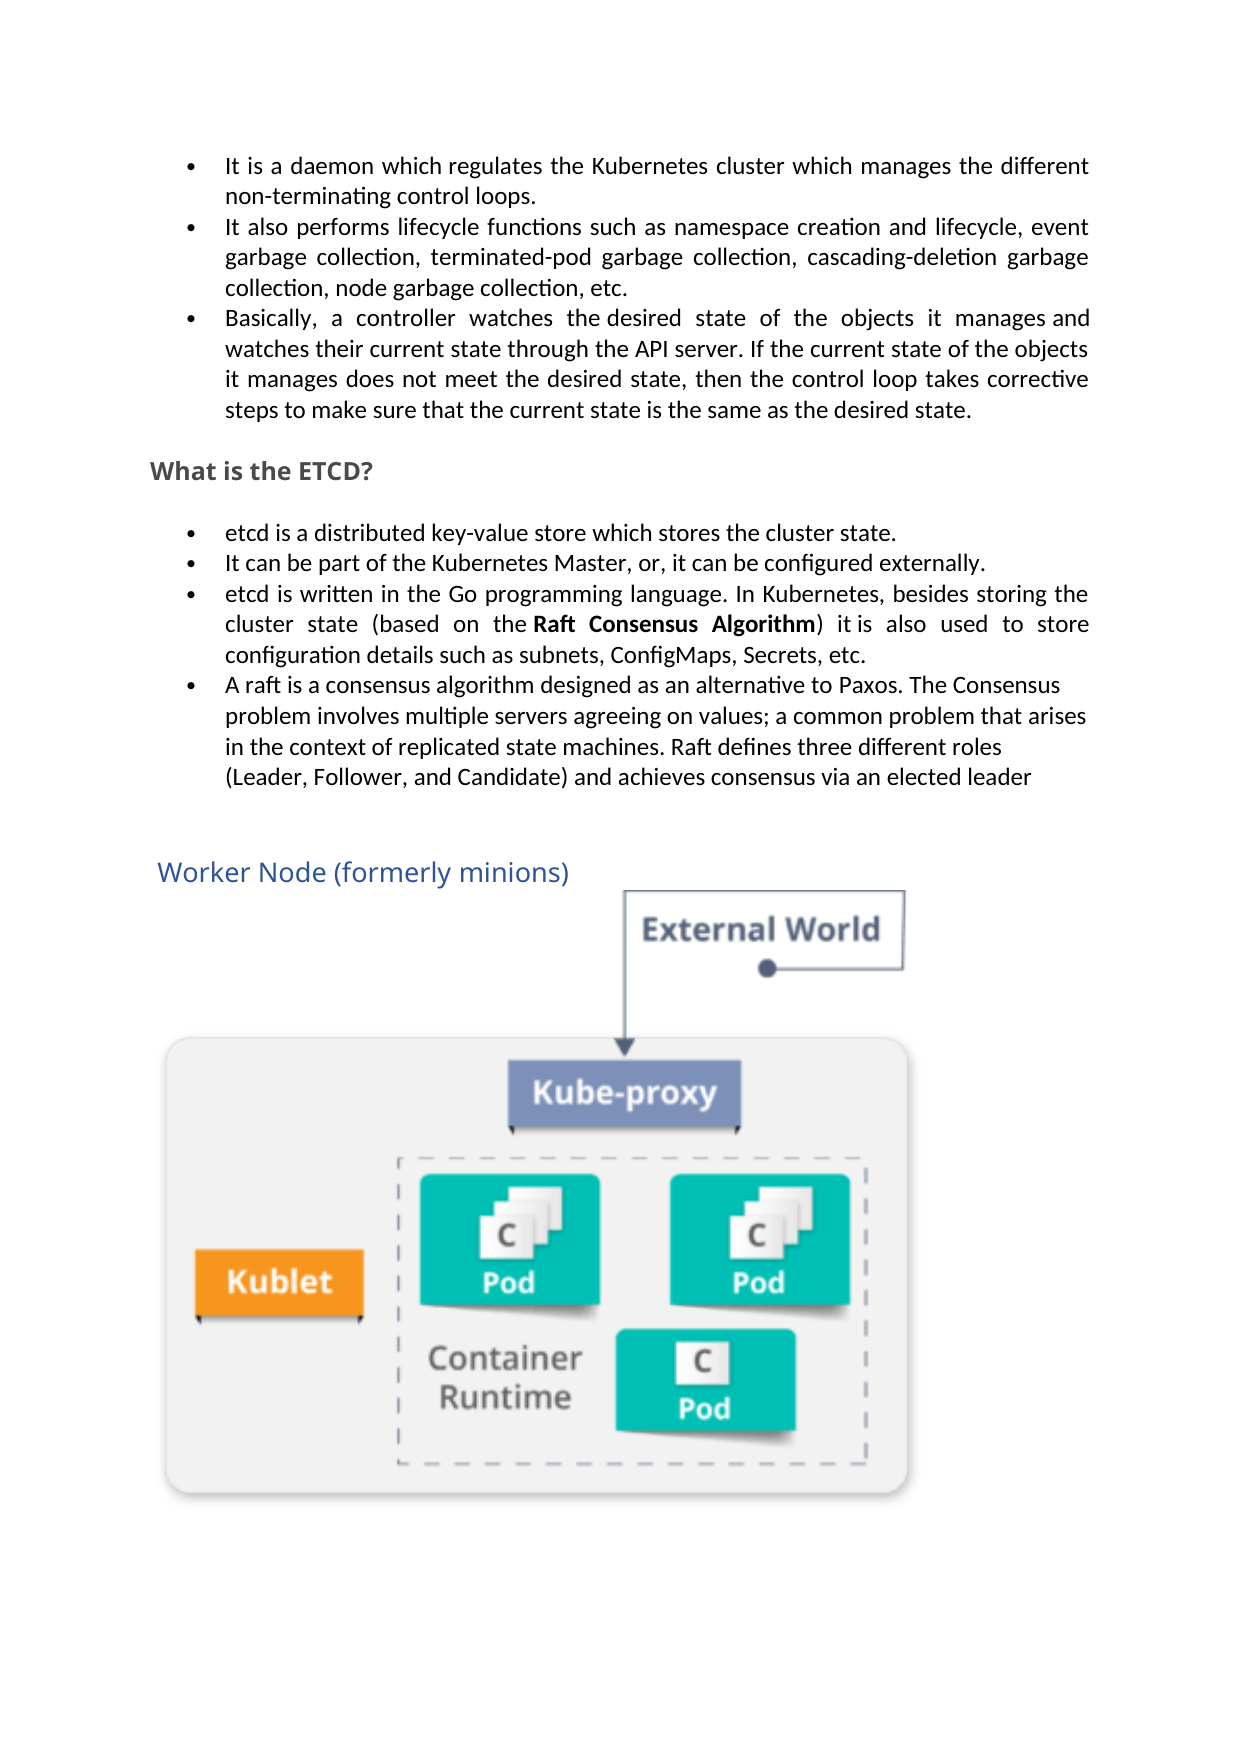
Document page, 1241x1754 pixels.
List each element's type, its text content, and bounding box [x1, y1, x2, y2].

subtitle Worker Node (formerly minions) [150, 854, 1090, 891]
list It also performs lifecycle functions such as namespace creation and lifecycle, event garbage collection, terminated-pod garbage collection, cascading-deletion garbage collection, node garbage collection, etc. [187, 211, 1090, 303]
list A raft is a consensus algorithm designed as an alternative to Paxos. The Consensus problem involves multiple servers agreeing on values; a common problem that arises in the context of replicated state machines. Raft defines three different roles (Leader, Follower, and Candidate) and achieves consensus via an elected leader [187, 670, 1090, 792]
subtitle What is the ETCD? [150, 454, 1090, 488]
picture [150, 890, 929, 1517]
list It can be part of the Kubernetes Master, or, it can be configured externally. [187, 548, 1090, 578]
list etcd is written in the Go programming language. In Kubernetes, besides storing the cluster state (based on the Raft Consensus Algorithm) it is also used to store configuration details such as subnets, ConfigMaps, Secrets, etc. [187, 578, 1090, 670]
list Basically, a controller watches the desired state of the objects it manages and watches their current state through the API server. If the current state of the objects it manages does not meet the desired state, then the control loop takes corrective steps to make sure that the current state is the same as the desired state. [187, 303, 1090, 425]
list It is a daemon which regulates the Kubernetes cluster which manages the different non-terminating control loops. [187, 150, 1090, 211]
list etcd is a distributed key-value store which stores the cluster state. [187, 517, 1090, 548]
